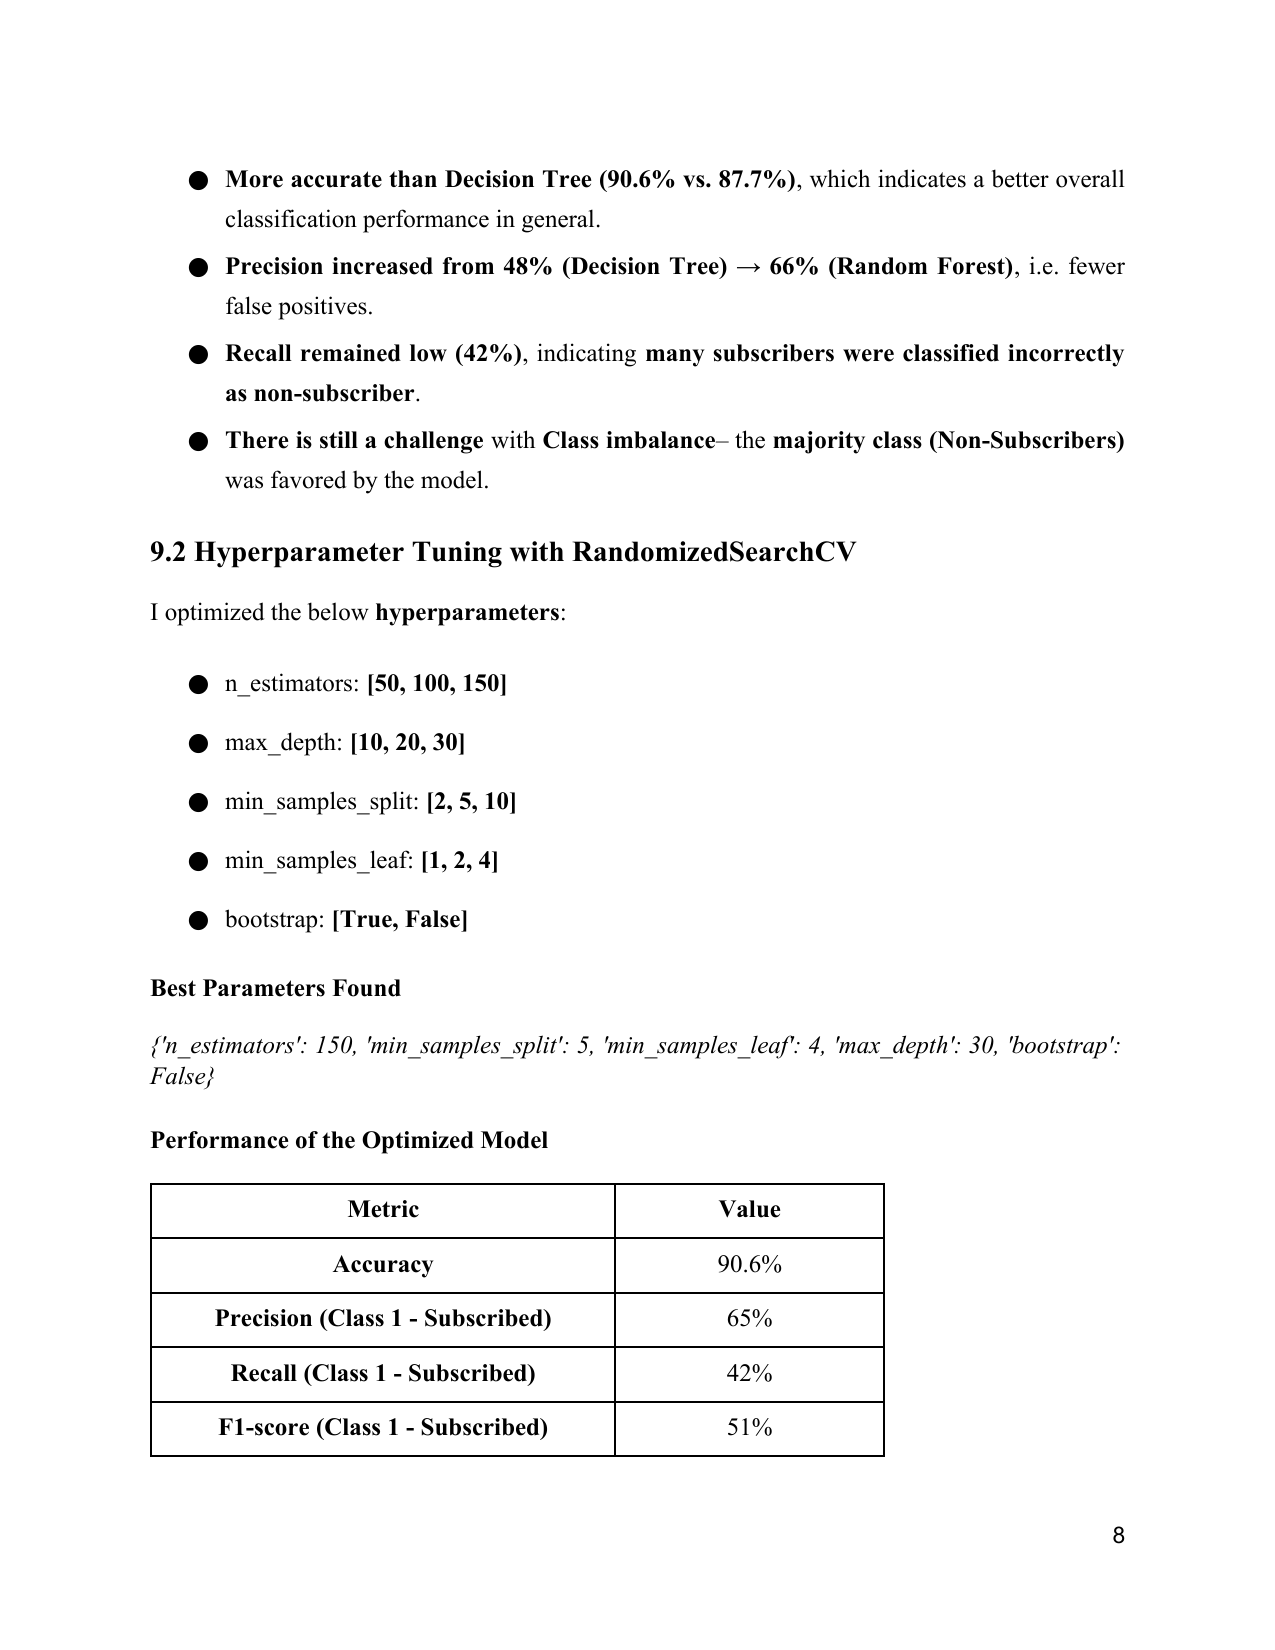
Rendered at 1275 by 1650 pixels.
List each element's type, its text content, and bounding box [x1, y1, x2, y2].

table_header Value [616, 1185, 883, 1237]
list max_depth: [10, 20, 30] [187, 713, 1125, 765]
table_cell F1-score (Class 1 - Subscribed) [152, 1403, 614, 1455]
table_cell 90.6% [616, 1239, 883, 1292]
text Best Parameters Found [150, 974, 1125, 1002]
table_cell 51% [616, 1403, 883, 1455]
text I optimized the below hyperparameters: [150, 598, 1125, 626]
list bootstrap: [True, False] [187, 890, 1125, 941]
list Recall remained low (42%), indicating many subscribers were classified incorrectly as non-subscriber. [187, 324, 1125, 407]
table_cell Accuracy [152, 1239, 614, 1292]
list Precision increased from 48% (Decision Tree) → 66% (Random Forest), i.e. fewer false positives. [187, 237, 1125, 320]
list n_estimators: [50, 100, 150] [187, 655, 1125, 706]
list There is still a challenge with Class imbalance– the majority class (Non-Subscribers) was favored by the model. [187, 411, 1125, 494]
table_header Metric [152, 1185, 614, 1237]
text Performance of the Optimized Model [150, 1126, 1125, 1154]
list min_samples_leaf: [1, 2, 4] [187, 831, 1125, 882]
table_cell 42% [616, 1348, 883, 1401]
table_cell 65% [616, 1294, 883, 1346]
table_cell Precision (Class 1 - Subscribed) [152, 1294, 614, 1346]
list min_samples_split: [2, 5, 10] [187, 772, 1125, 824]
table_cell Recall (Class 1 - Subscribed) [152, 1348, 614, 1401]
text {'n_estimators': 150, 'min_samples_split': 5, 'min_samples_leaf': 4, 'max_depth': 30, 'bootstrap': False} [150, 1031, 1125, 1090]
subtitle 9.2 Hyperparameter Tuning with RandomizedSearchCV [150, 536, 1125, 568]
list More accurate than Decision Tree (90.6% vs. 87.7%), which indicates a better overall classification performance in general. [187, 150, 1125, 233]
